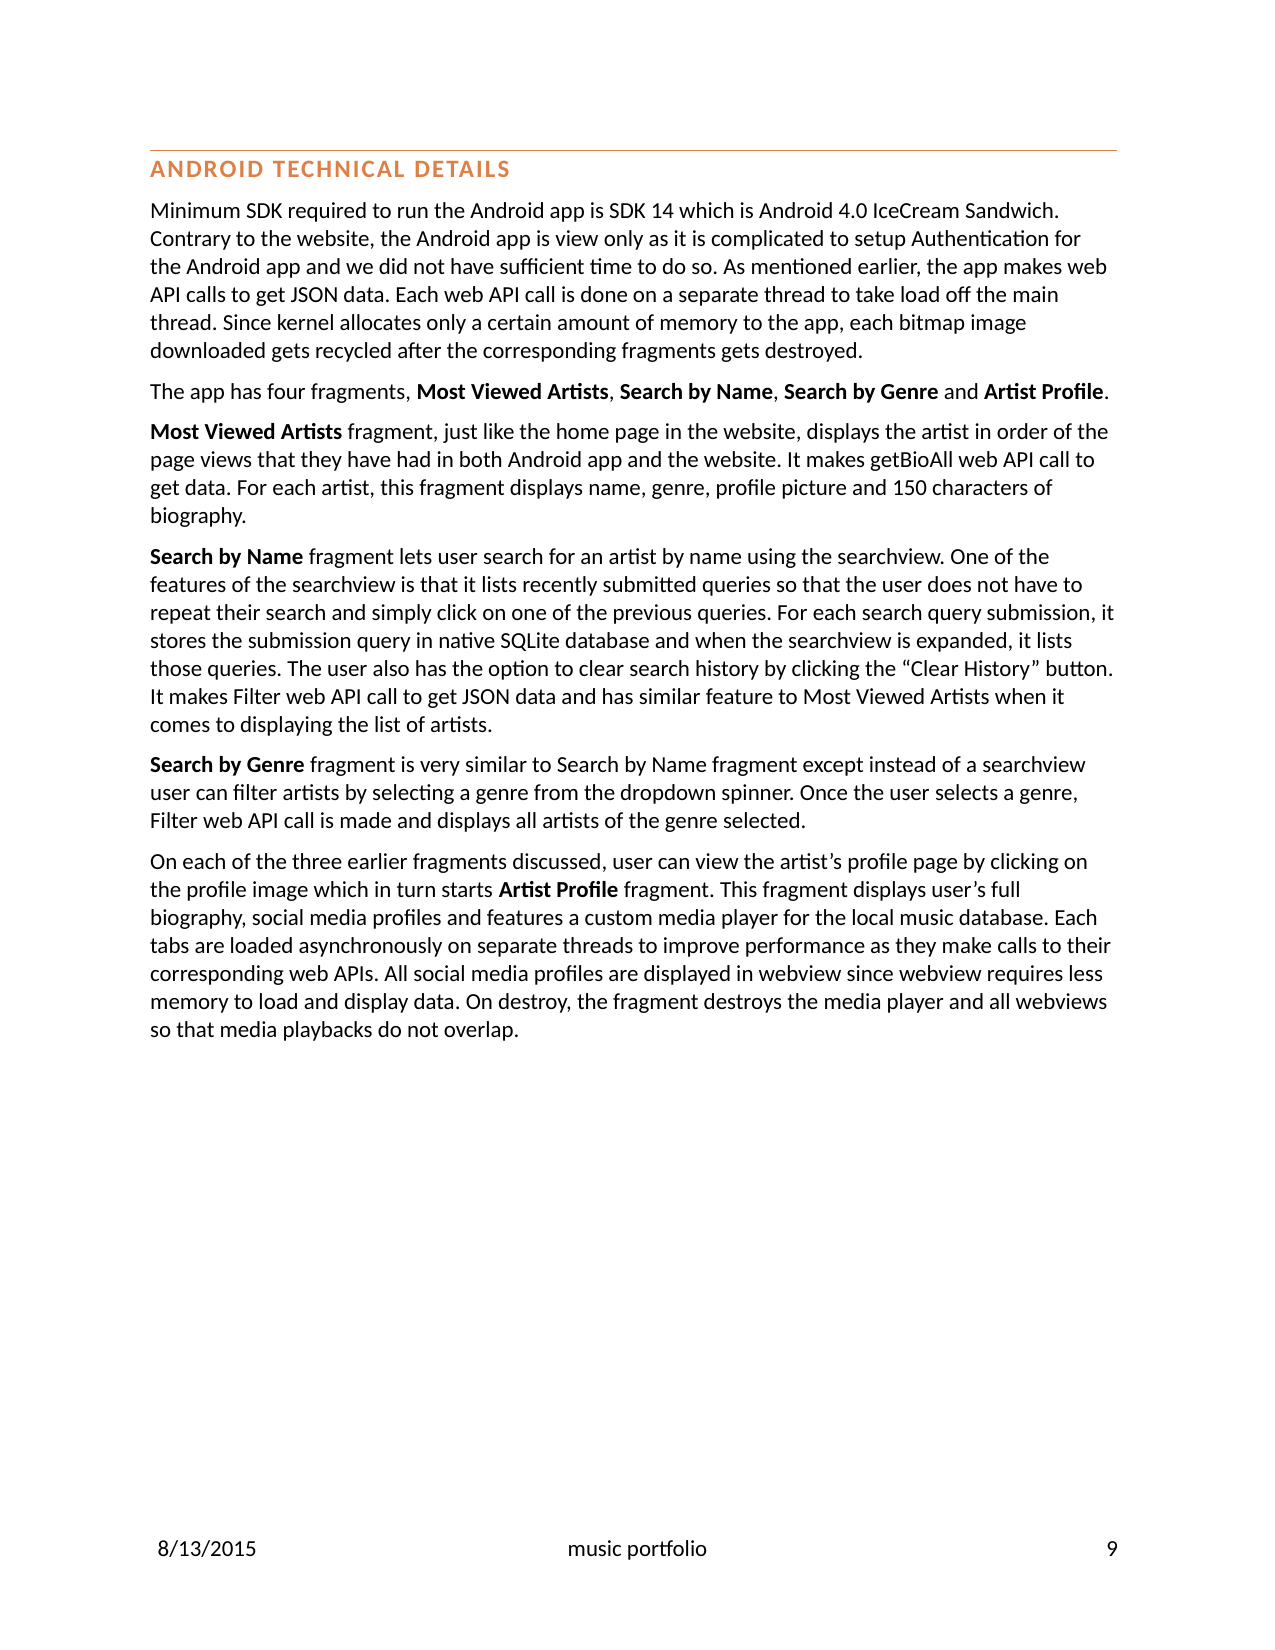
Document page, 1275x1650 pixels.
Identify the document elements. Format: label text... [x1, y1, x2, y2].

text Search by Name fragment lets user search for an artist by name using the searchview. One of the features of the searchview is that it lists recently submitted queries so that the user does not have to repeat their search and simply click on one of the previous queries. For each search query submission, it stores the submission query in native SQLite database and when the searchview is expanded, it lists those queries. The user also has the option to clear search history by clicking the “Clear History” button. It makes Filter web API call to get JSON data and has similar feature to Most Viewed Artists when it comes to displaying the list of artists. [150, 542, 1117, 738]
text On each of the three earlier fragments discussed, user can view the artist’s profile page by clicking on the profile image which in turn starts Artist Profile fragment. This fragment displays user’s full biography, social media profiles and features a custom media player for the local music database. Each tabs are loaded asynchronously on separate threads to improve performance as they make calls to their corresponding web APIs. All social media profiles are displayed in webview since webview requires less memory to load and display data. On destroy, the fragment destroys the media player and all webviews so that media playbacks do not overlap. [150, 847, 1117, 1043]
text Most Viewed Artists fragment, just like the home page in the website, displays the artist in order of the page views that they have had in both Android app and the website. It makes getBioAll web API call to get data. For each artist, this fragment displays name, genre, profile picture and 150 characters of biography. [150, 417, 1117, 529]
text Search by Genre fragment is very similar to Search by Name fragment except instead of a searchview user can filter artists by selecting a genre from the dropdown spinner. Once the user selects a genre, Filter web API call is made and displays all artists of the genre selected. [150, 751, 1117, 834]
subtitle ANDROID technical details [150, 151, 1117, 184]
text The app has four fragments, Most Viewed Artists, Search by Name, Search by Genre and Artist Profile. [150, 377, 1117, 405]
text Minimum SDK required to run the Android app is SDK 14 which is Android 4.0 IceCream Sandwich. Contrary to the website, the Android app is view only as it is complicated to setup Authentication for the Android app and we did not have sufficient time to do so. As mentioned earlier, the app makes web API calls to get JSON data. Each web API call is done on a separate thread to take load off the main thread. Since kernel allocates only a certain amount of memory to the app, each bitmap image downloaded gets recycled after the corresponding fragments gets destroyed. [150, 196, 1117, 364]
